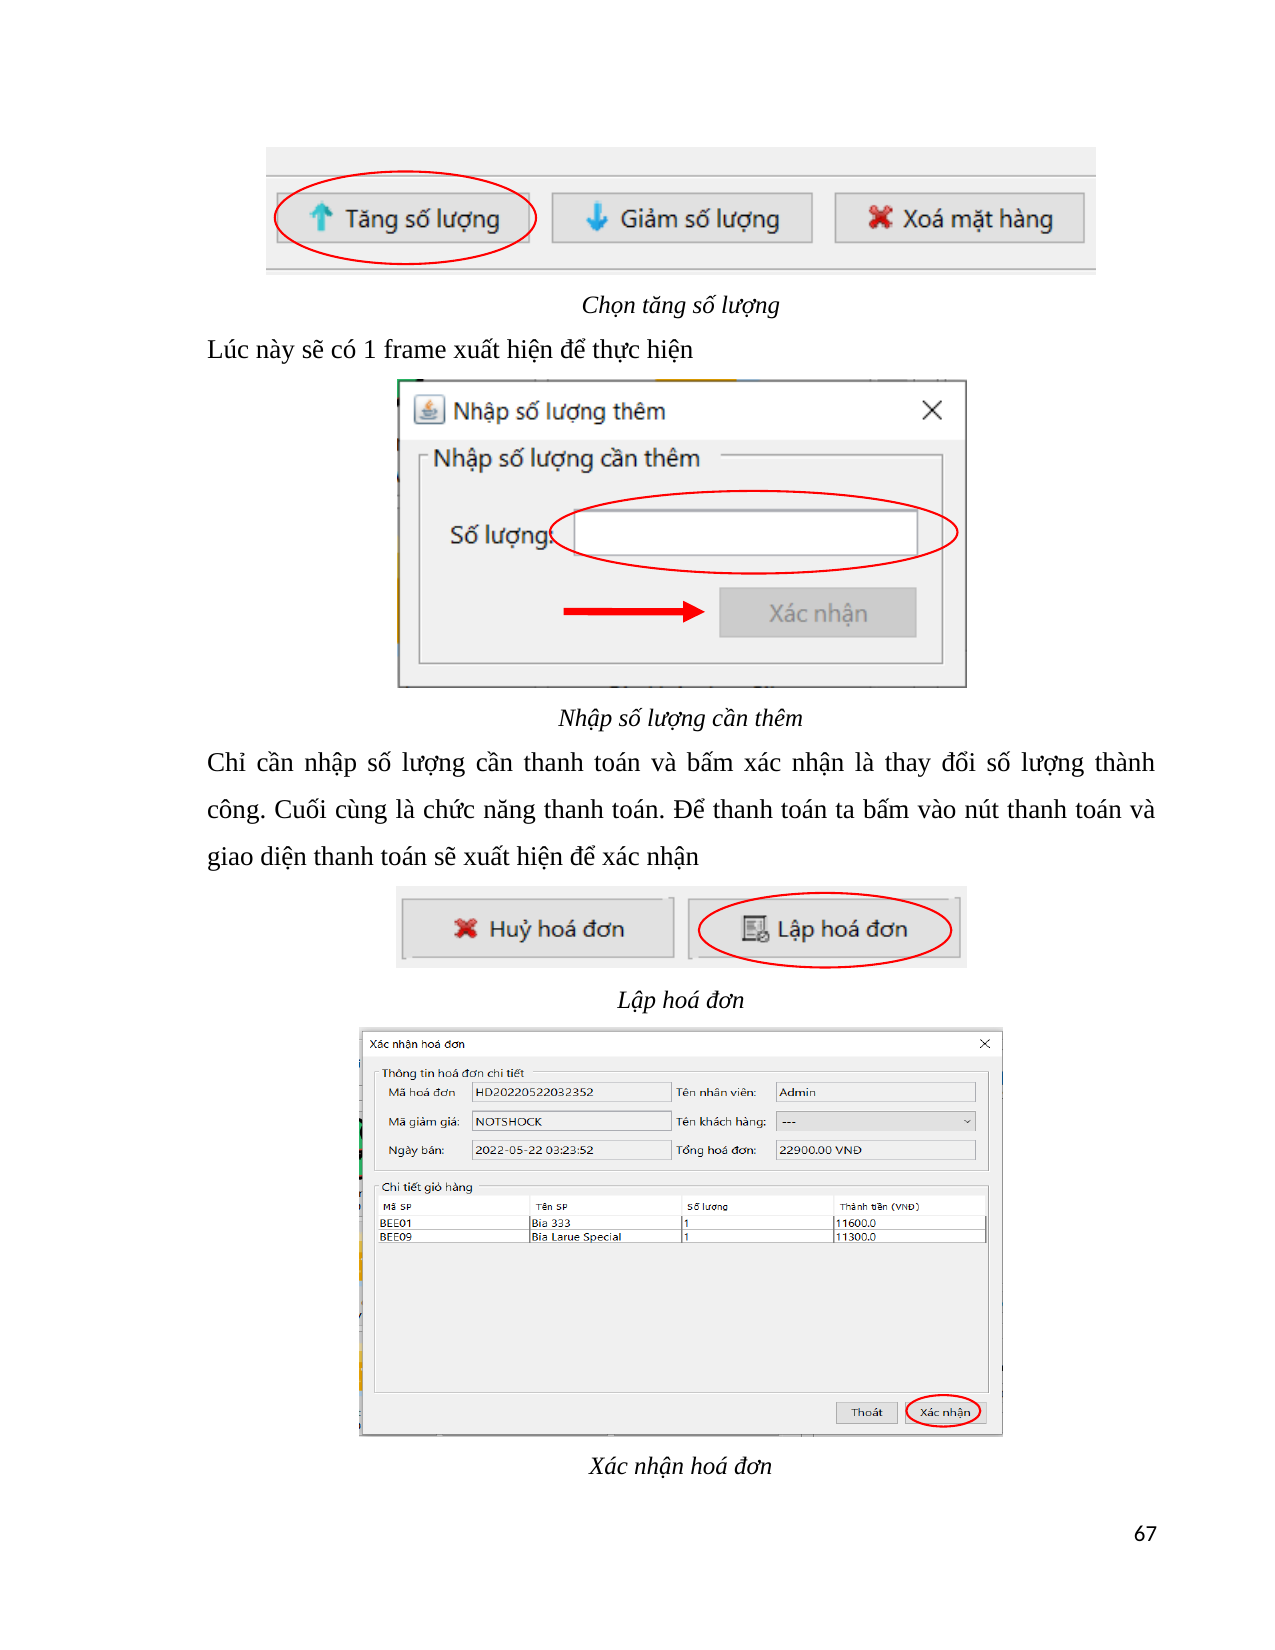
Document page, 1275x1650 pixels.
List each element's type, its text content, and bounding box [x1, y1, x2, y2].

text Chỉ cần nhập số lượng cần thanh toán và bấm xác nhận là thay đổi số lượng thành công. Cuối cùng là chức năng thanh toán. Để thanh toán ta bấm vào nút thanh toán và giao diện thanh toán sẽ xuất hiện để xác nhận [207, 746, 1157, 871]
picture [359, 1027, 1003, 1437]
picture [266, 147, 1096, 275]
picture [397, 379, 967, 688]
text Lúc này sẽ có 1 frame xuất hiện để thực hiện [207, 333, 1157, 364]
picture [701, 894, 950, 966]
text Chọn tăng số lượng [207, 290, 1157, 319]
text Nhập số lượng cần thêm [207, 703, 1157, 732]
picture [396, 886, 967, 968]
text Lập hoá đơn [207, 985, 1157, 1013]
text Xác nhận hoá đơn [207, 1451, 1157, 1480]
